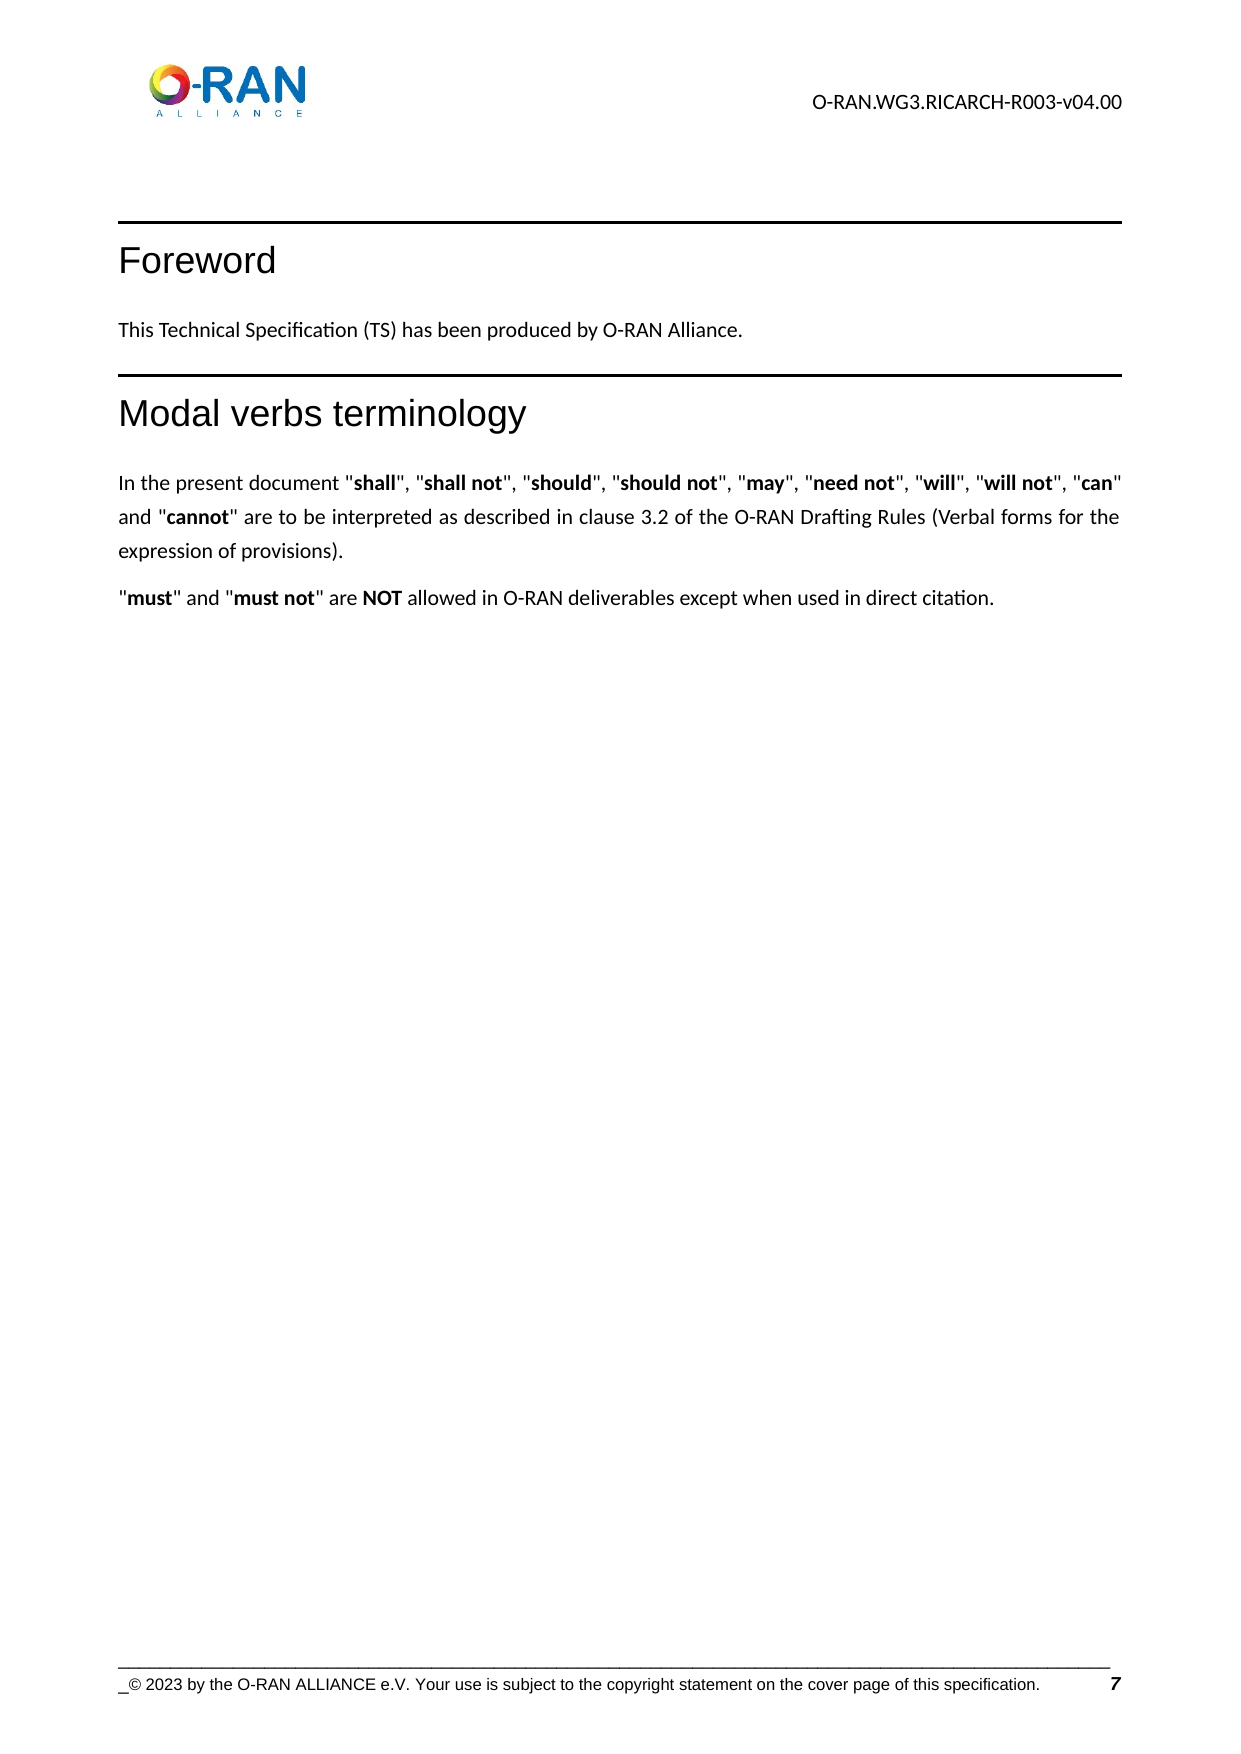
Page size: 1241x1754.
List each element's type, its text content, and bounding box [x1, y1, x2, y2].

text This Technical Specification (TS) has been produced by O-RAN Alliance. [118, 315, 1122, 345]
text In the present document "shall", "shall not", "should", "should not", "may", "need not", "will", "will not", "can" and "cannot" are to be interpreted as described in clause 3.2 of the O-RAN Drafting Rules (Verbal forms for the expression of provisions). [118, 468, 1122, 566]
text "must" and "must not" are NOT allowed in O-RAN deliverables except when used in direct citation. [118, 582, 1122, 612]
picture [139, 51, 315, 123]
subtitle Modal verbs terminology [118, 377, 1122, 443]
subtitle Foreword [118, 224, 1122, 290]
